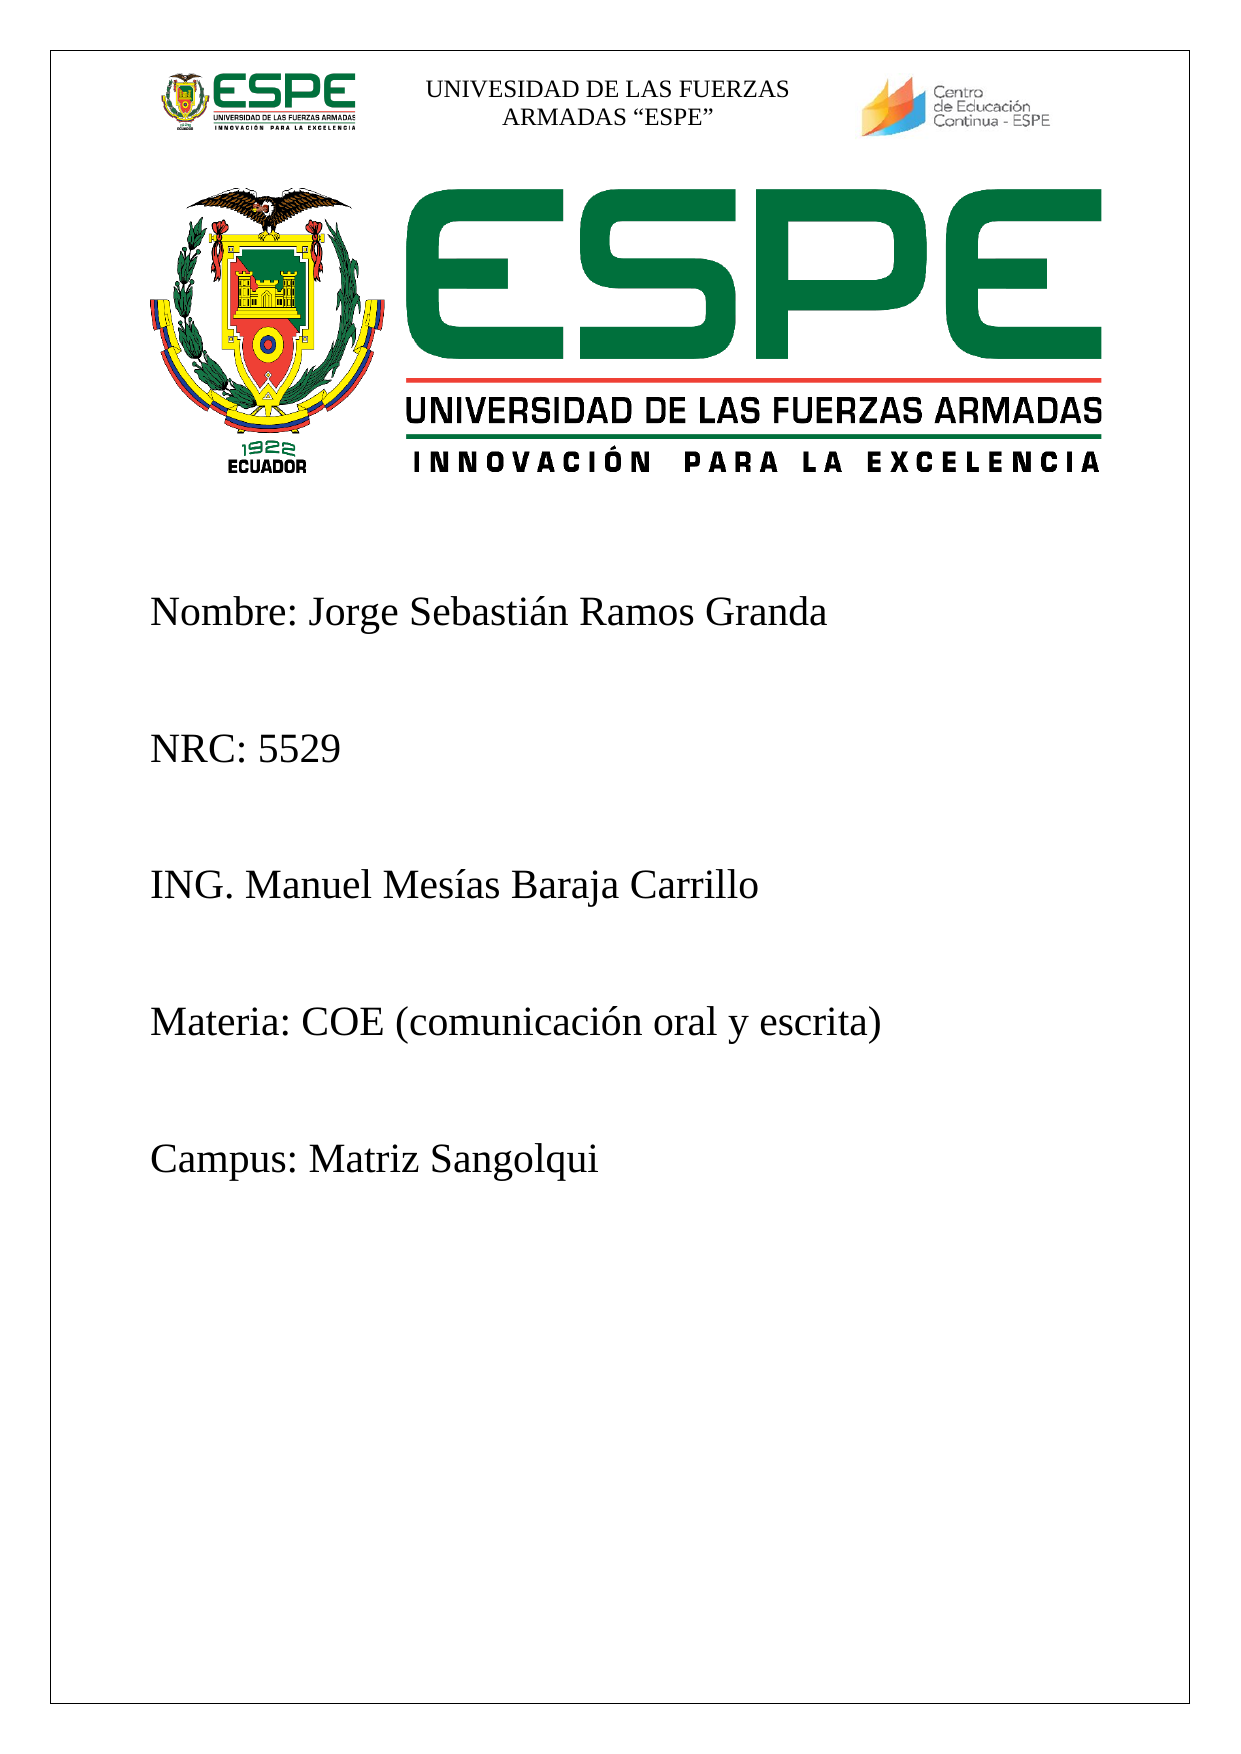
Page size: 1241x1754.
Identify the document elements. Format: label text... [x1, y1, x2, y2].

picture [855, 73, 1054, 140]
text Nombre: Jorge Sebastián Ramos Granda [150, 587, 1090, 634]
picture [150, 188, 1102, 473]
picture [161, 73, 356, 130]
text Materia: COE (comunicación oral y escrita) [150, 997, 1090, 1044]
text Campus: Matriz Sangolqui [150, 1133, 1090, 1181]
text NRC: 5529 [150, 723, 1090, 771]
text ING. Manuel Mesías Baraja Carrillo [150, 860, 1090, 908]
